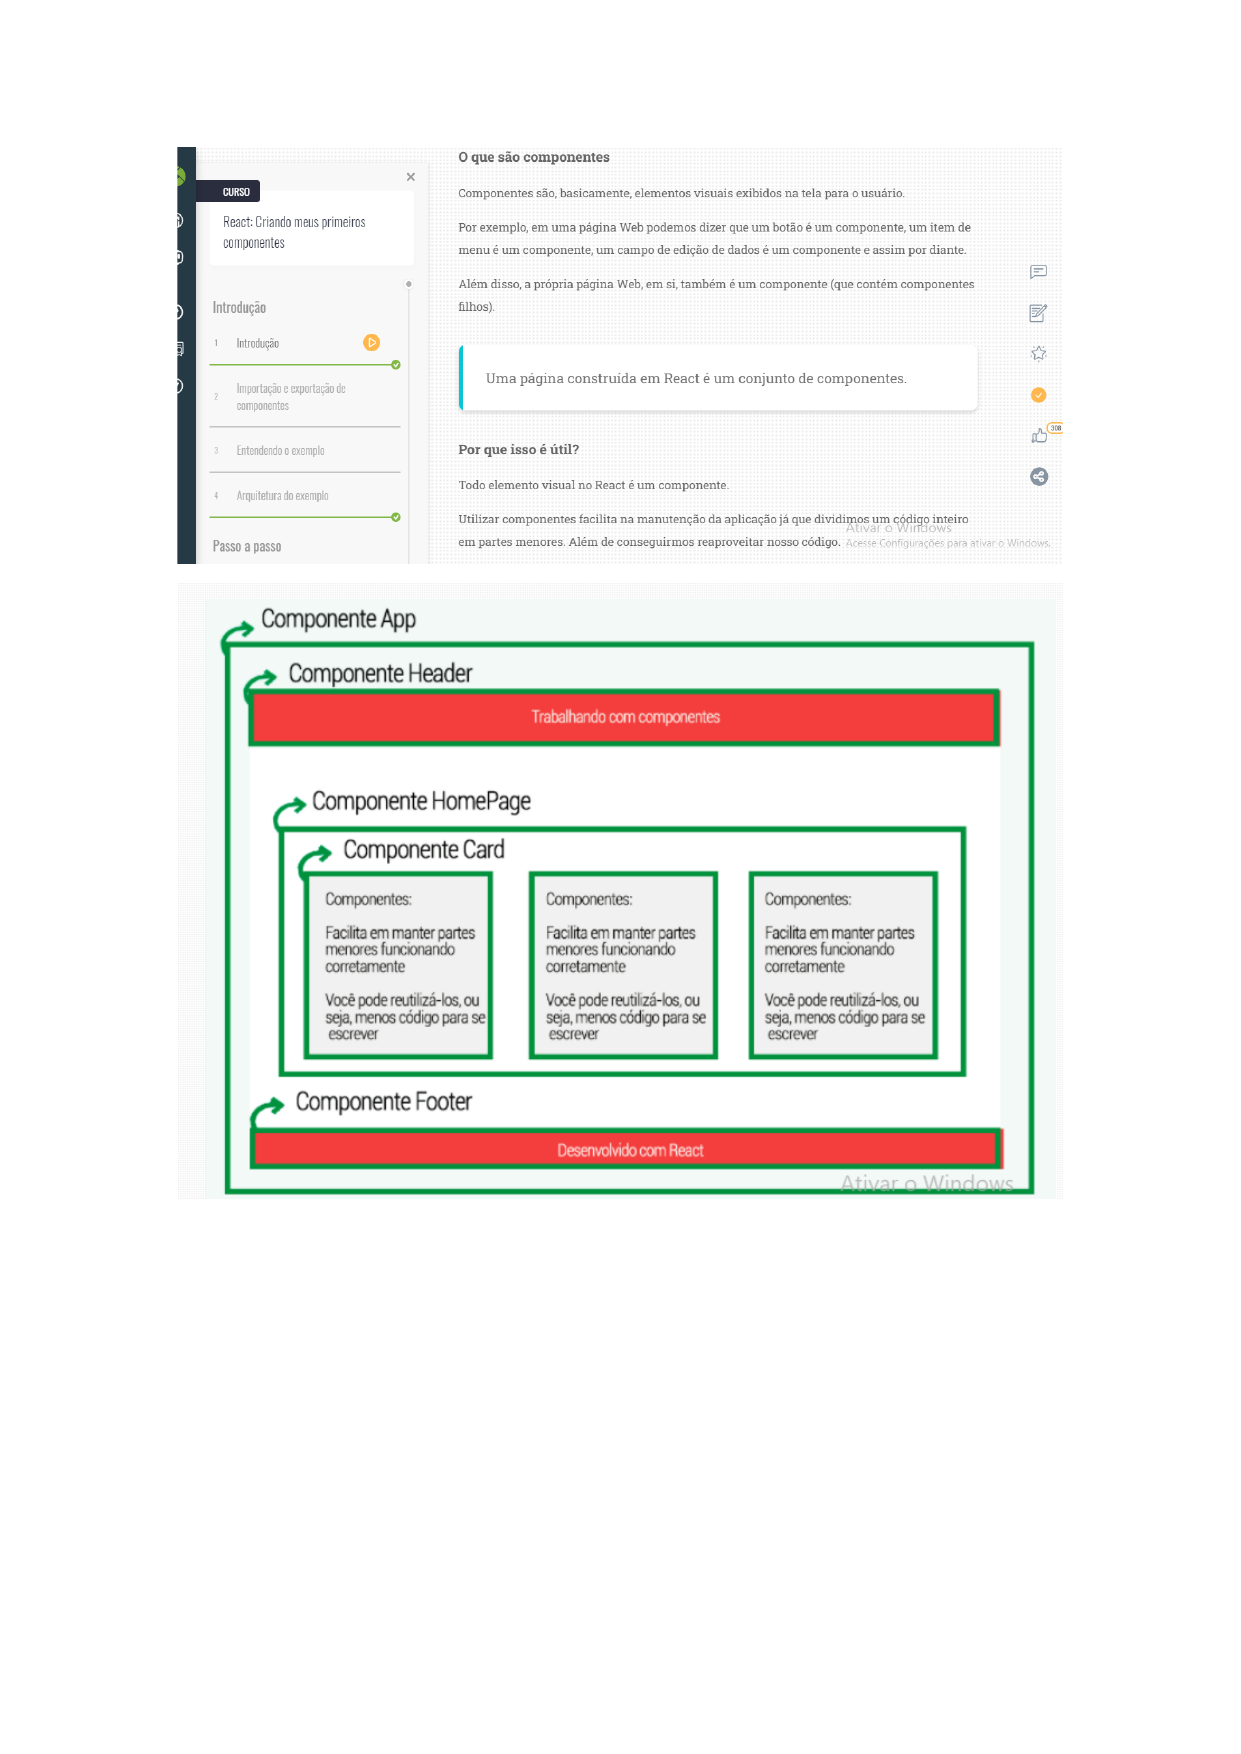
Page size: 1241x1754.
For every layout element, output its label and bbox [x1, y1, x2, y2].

picture [177, 147, 1063, 564]
picture [177, 582, 1063, 1199]
